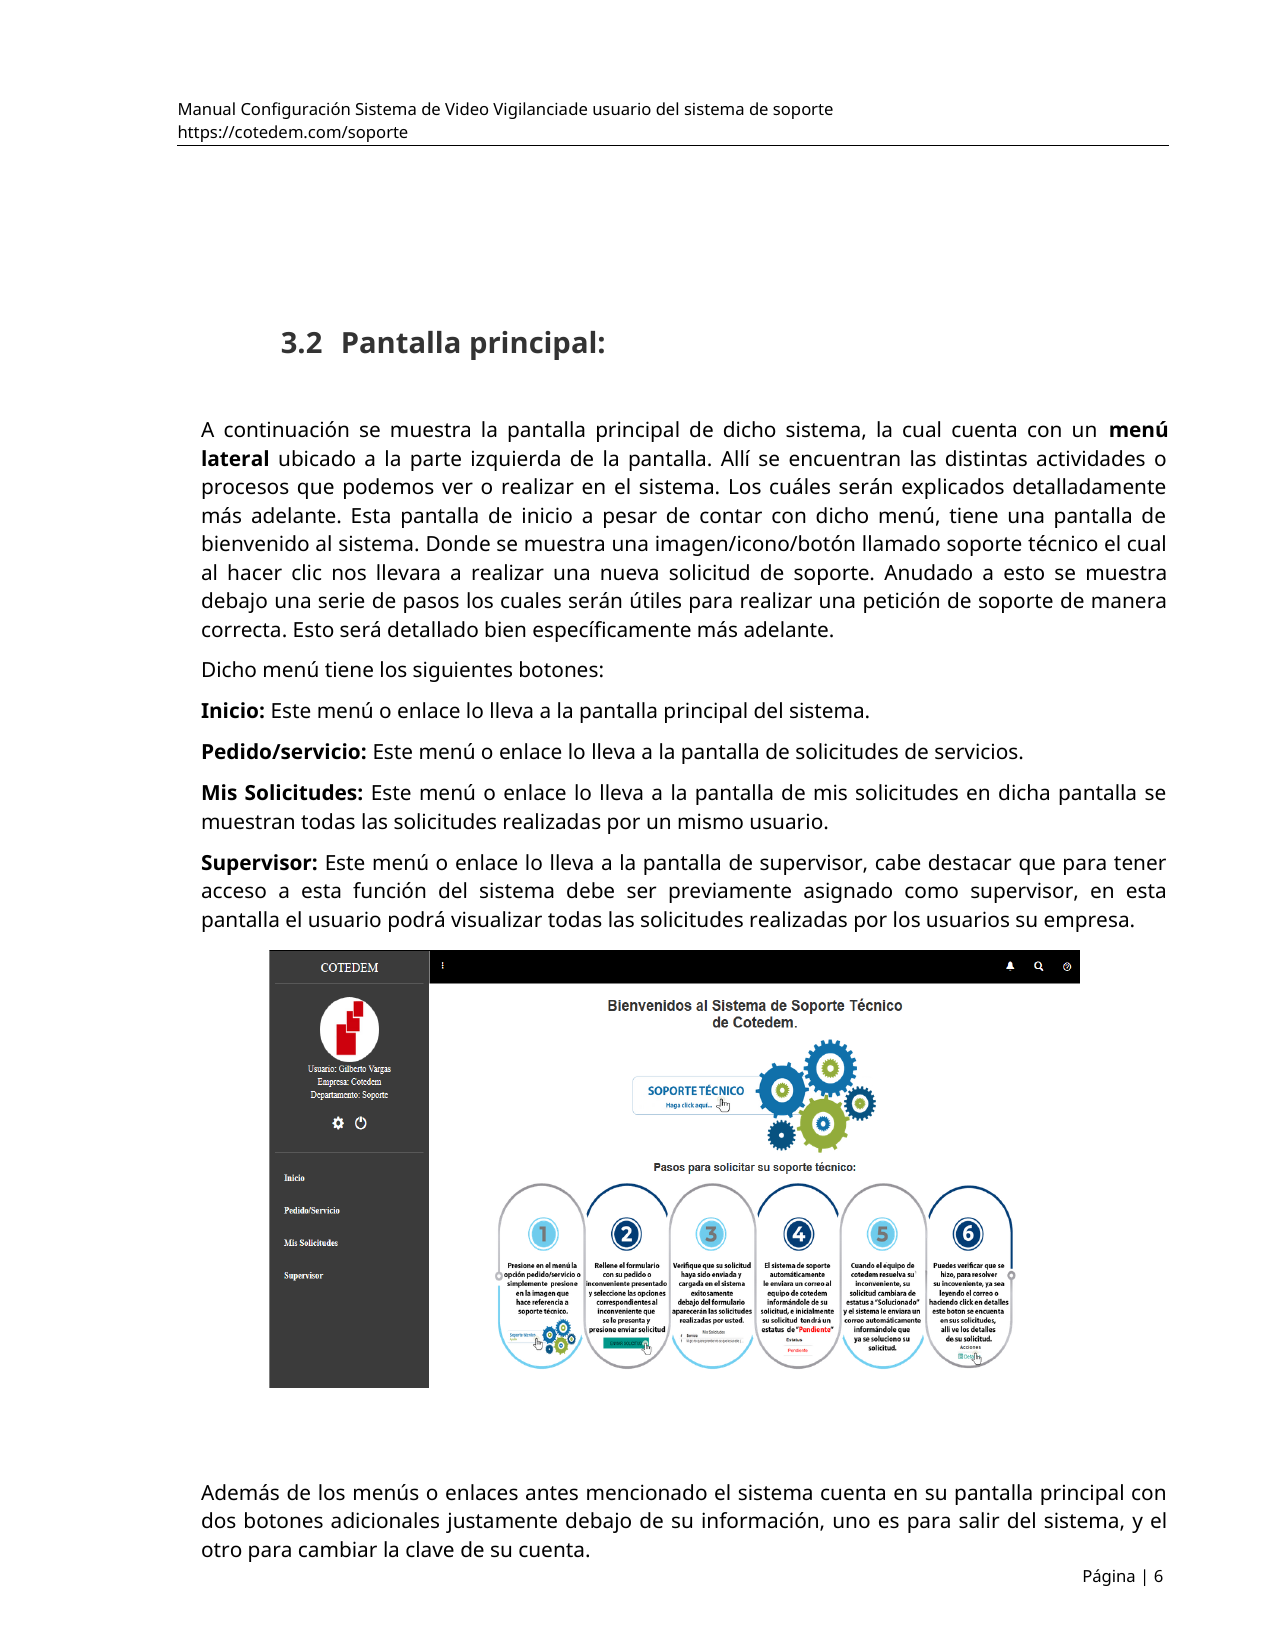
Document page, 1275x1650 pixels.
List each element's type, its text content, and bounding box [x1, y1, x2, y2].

text A continuación se muestra la pantalla principal de dicho sistema, la cual cuenta con un menú lateral ubicado a la parte izquierda de la pantalla. Allí se encuentran las distintas actividades o procesos que podemos ver o realizar en el sistema. Los cuáles serán explicados detalladamente más adelante. Esta pantalla de inicio a pesar de contar con dicho menú, tiene una pantalla de bienvenido al sistema. Donde se muestra una imagen/icono/botón llamado soporte técnico el cual al hacer clic nos llevara a realizar una nueva solicitud de soporte. Anudado a esto se muestra debajo una serie de pasos los cuales serán útiles para realizar una petición de soporte de manera correcta. Esto será detallado bien específicamente más adelante. [201, 416, 1169, 643]
text Inicio: Este menú o enlace lo lleva a la pantalla principal del sistema. [201, 697, 1169, 725]
text Pedido/servicio: Este menú o enlace lo lleva a la pantalla de solicitudes de servicios. [201, 737, 1169, 766]
text Supervisor: Este menú o enlace lo lleva a la pantalla de supervisor, cabe destacar que para tener acceso a esta función del sistema debe ser previamente asignado como supervisor, en esta pantalla el usuario podrá visualizar todas las solicitudes realizadas por los usuarios su empresa. [201, 848, 1169, 933]
picture [269, 950, 1080, 1388]
subtitle Pantalla principal: [281, 322, 1169, 362]
text Dicho menú tiene los siguientes botones: [201, 656, 1169, 684]
text Mis Solicitudes: Este menú o enlace lo lleva a la pantalla de mis solicitudes en dicha pantalla se muestran todas las solicitudes realizadas por un mismo usuario. [201, 778, 1169, 835]
text Además de los menús o enlaces antes mencionado el sistema cuenta en su pantalla principal con dos botones adicionales justamente debajo de su información, uno es para salir del sistema, y el otro para cambiar la clave de su cuenta. [201, 1478, 1169, 1563]
